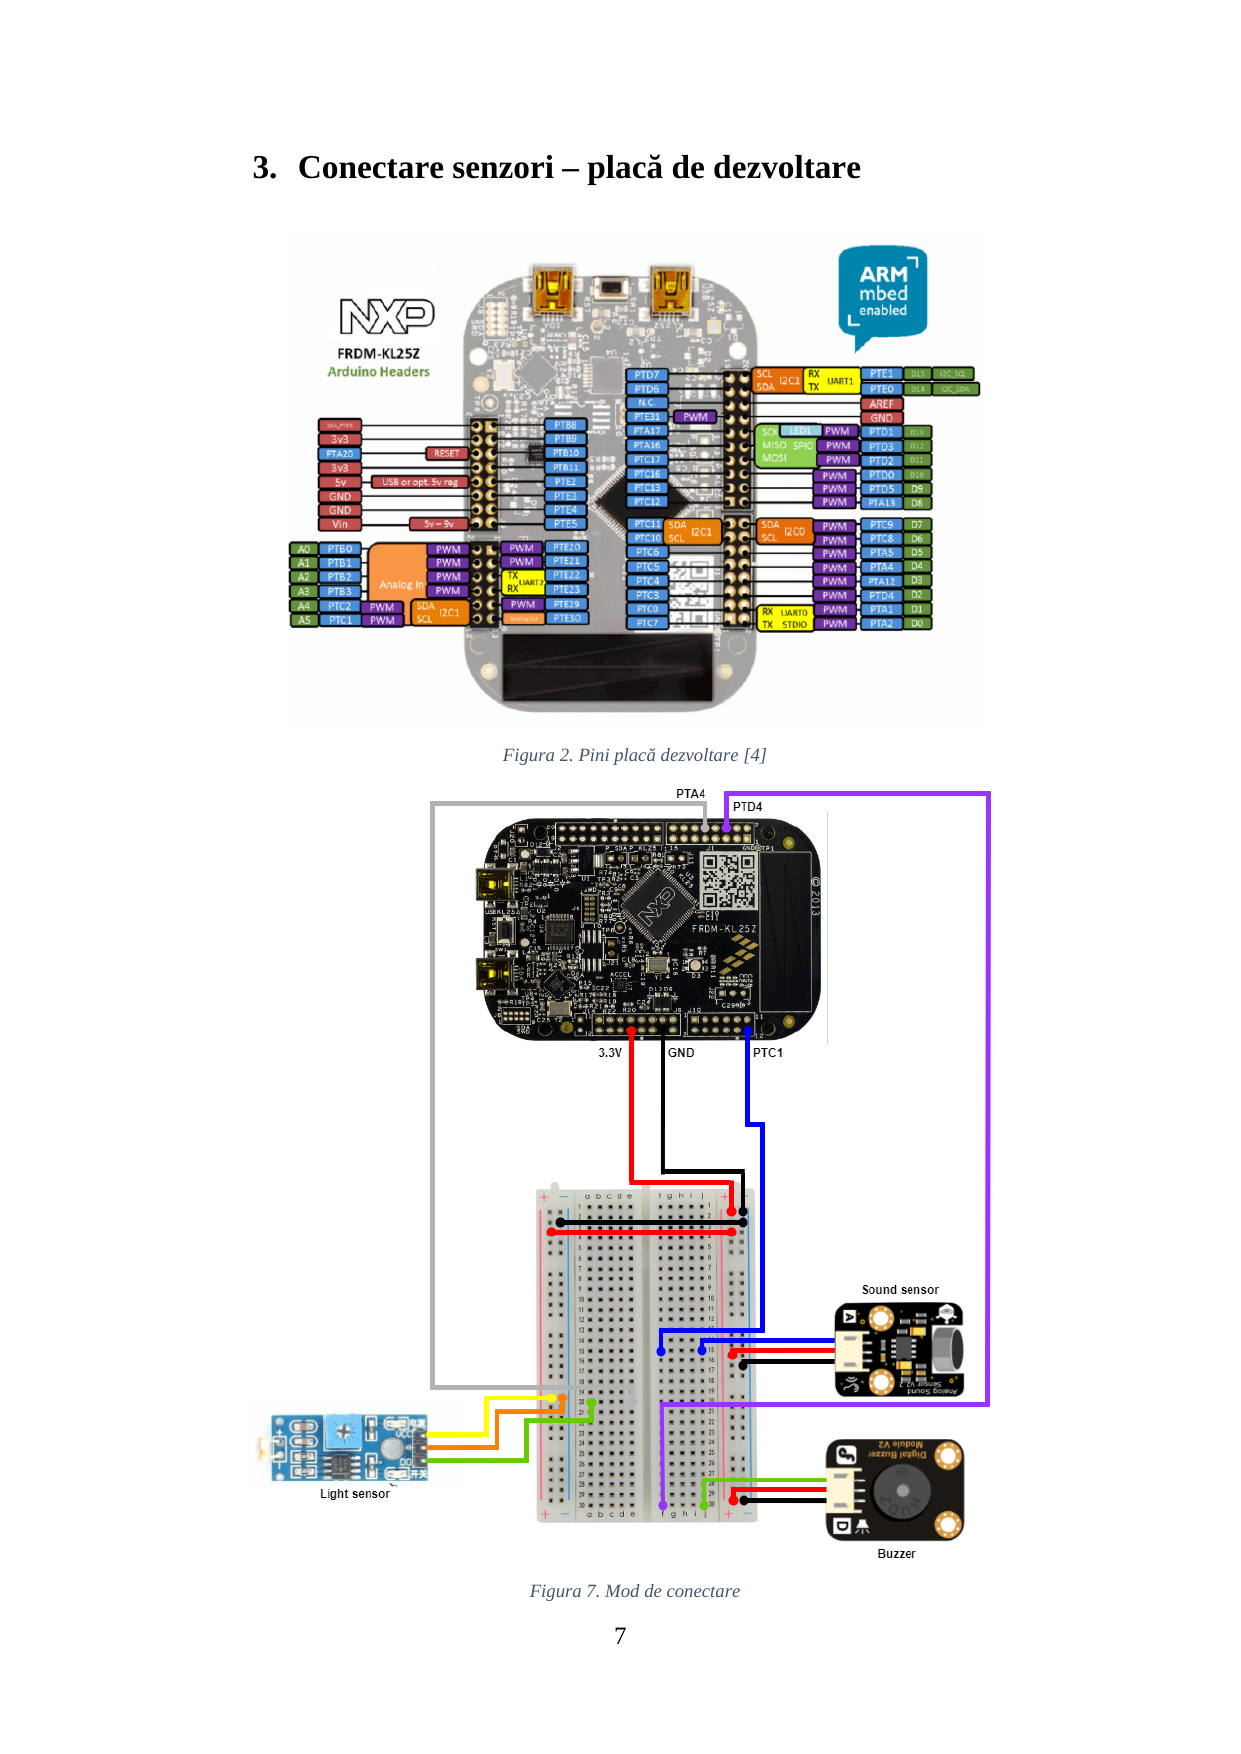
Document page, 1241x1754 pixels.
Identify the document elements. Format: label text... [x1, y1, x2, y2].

picture [287, 236, 983, 726]
picture [247, 786, 994, 1562]
subtitle Conectare senzori – placă de dezvoltare [223, 148, 1092, 186]
text Figura 7. Mod de conectare [148, 1580, 1092, 1602]
text Figura 6. Pini placă dezvoltare [148, 744, 1092, 766]
